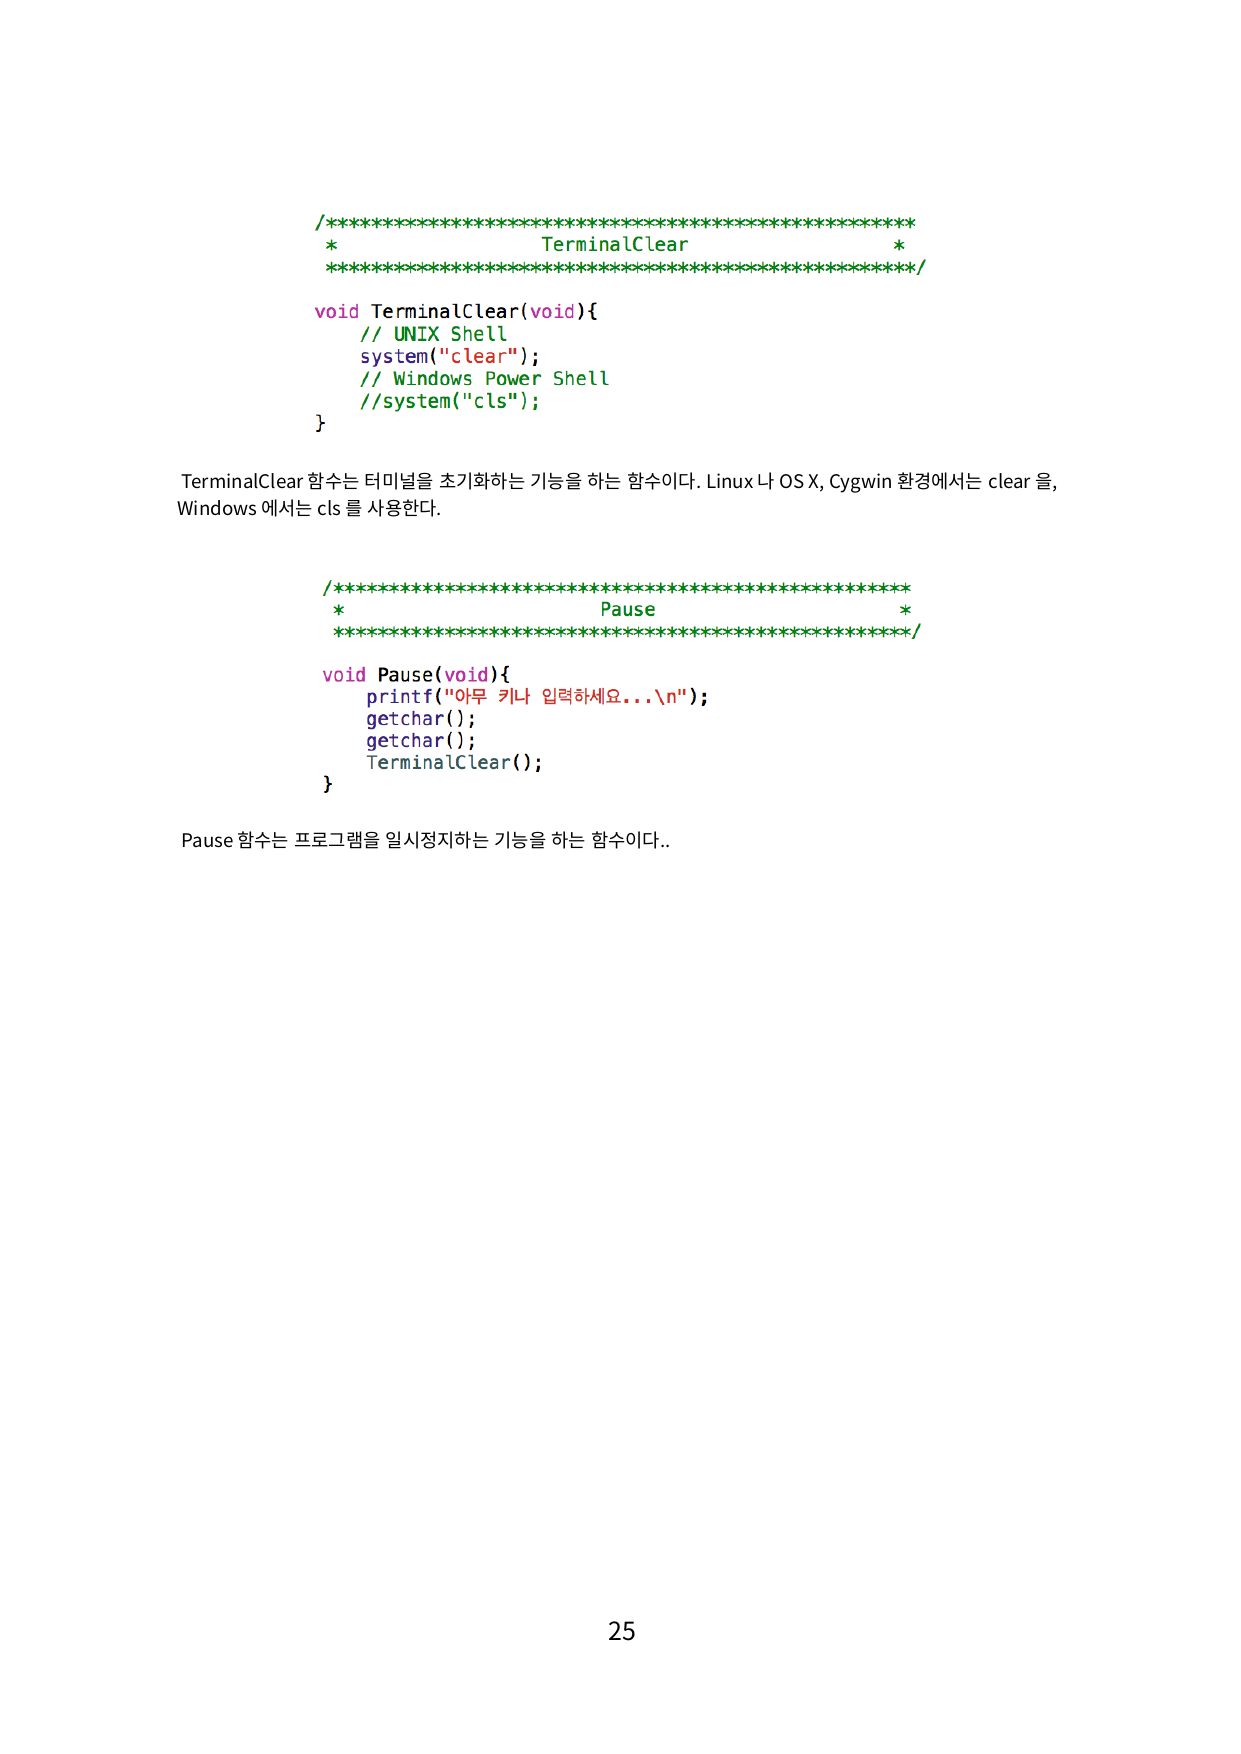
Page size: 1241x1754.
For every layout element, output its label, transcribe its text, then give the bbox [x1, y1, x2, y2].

picture [315, 575, 926, 799]
text Pause함수는 프로그램을 일시정지하는 기능을 하는 함수이다.. [177, 826, 1063, 853]
text TerminalClear함수는 터미널을 초기화하는 기능을 하는 함수이다. Linux나 OS X, Cygwin 환경에서는 clear을, Windows에서는 cls를 사용한다. [177, 467, 1063, 521]
picture [309, 206, 931, 440]
